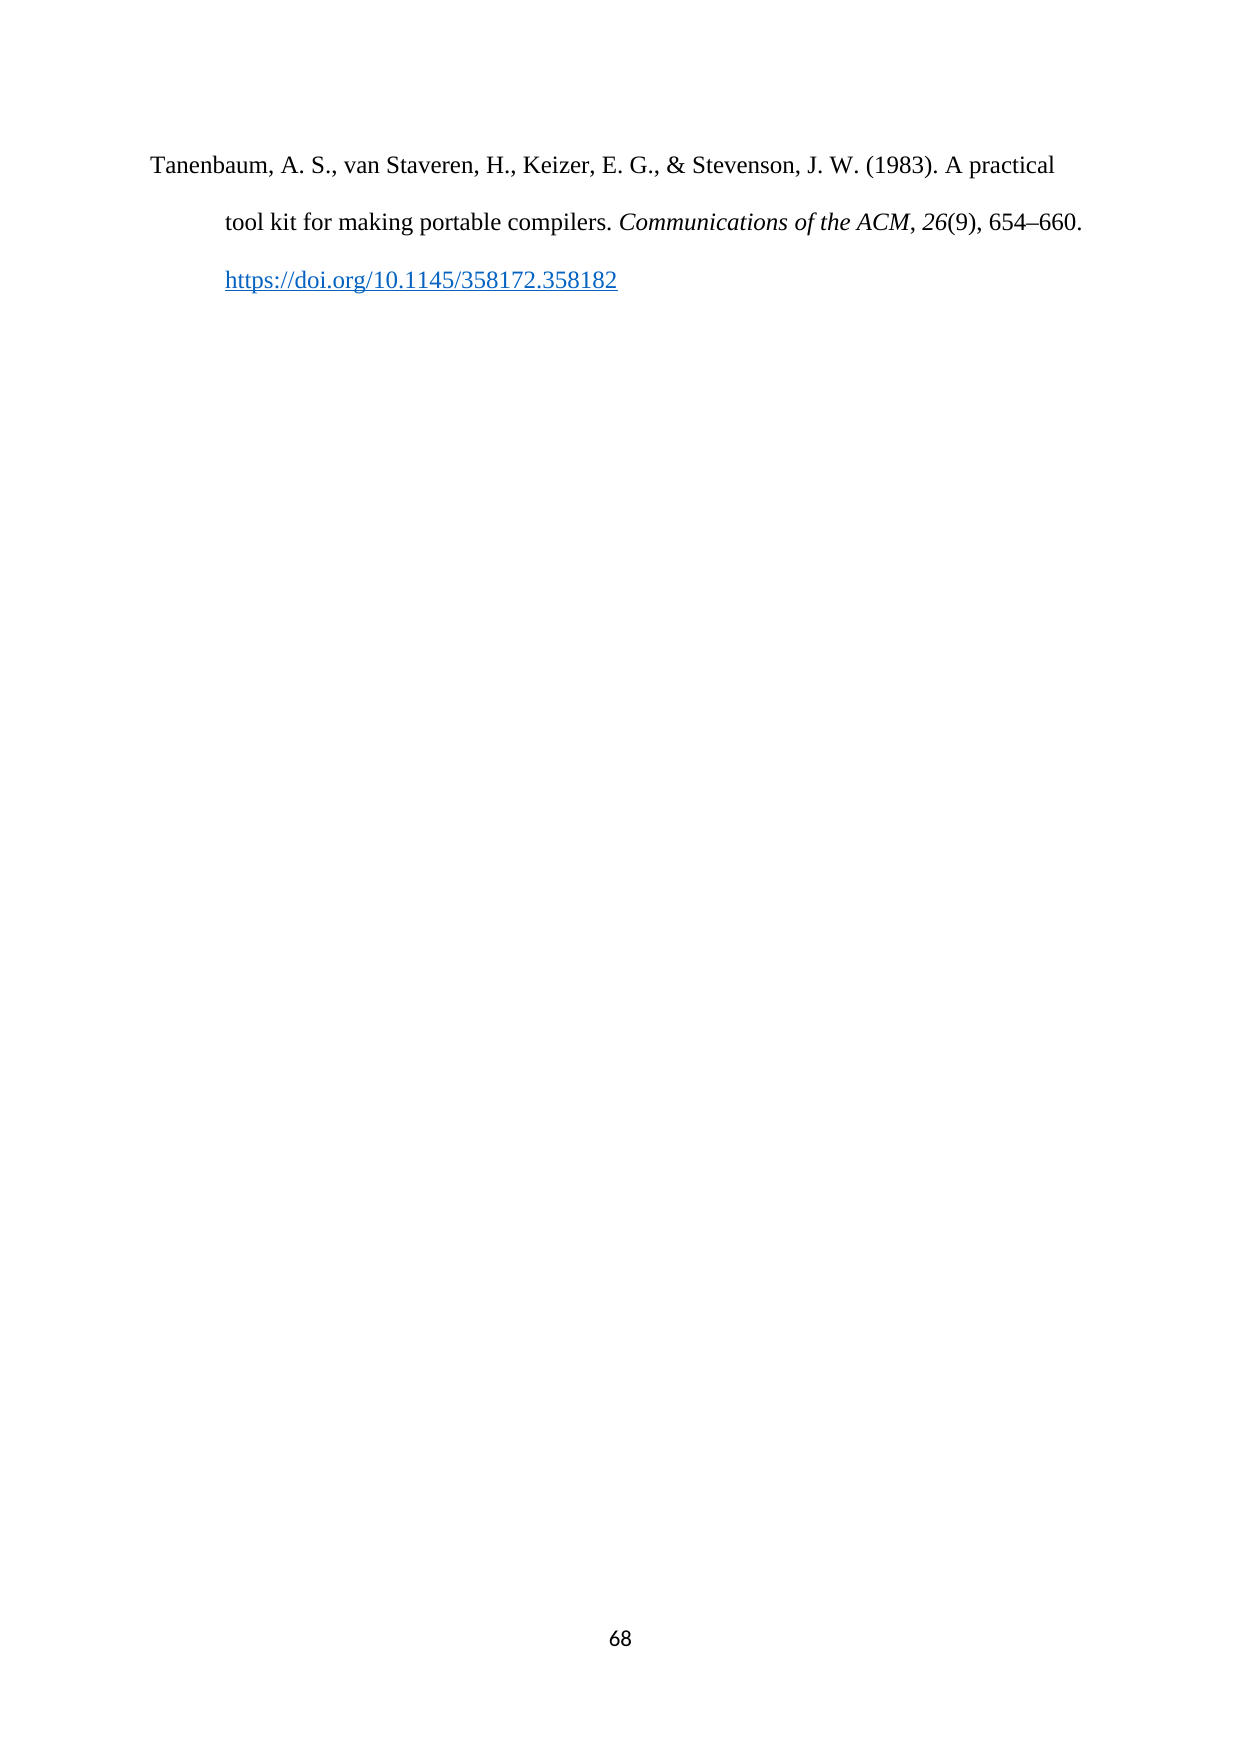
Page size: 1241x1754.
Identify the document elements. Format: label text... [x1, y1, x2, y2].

text Tanenbaum, A. S., van Staveren, H., Keizer, E. G., & Stevenson, J. W. (1983). A practical tool kit for making portable compilers. Communications of the ACM, 26(9), 654–660. https://doi.org/10.1145/358172.358182 [150, 150, 1090, 294]
